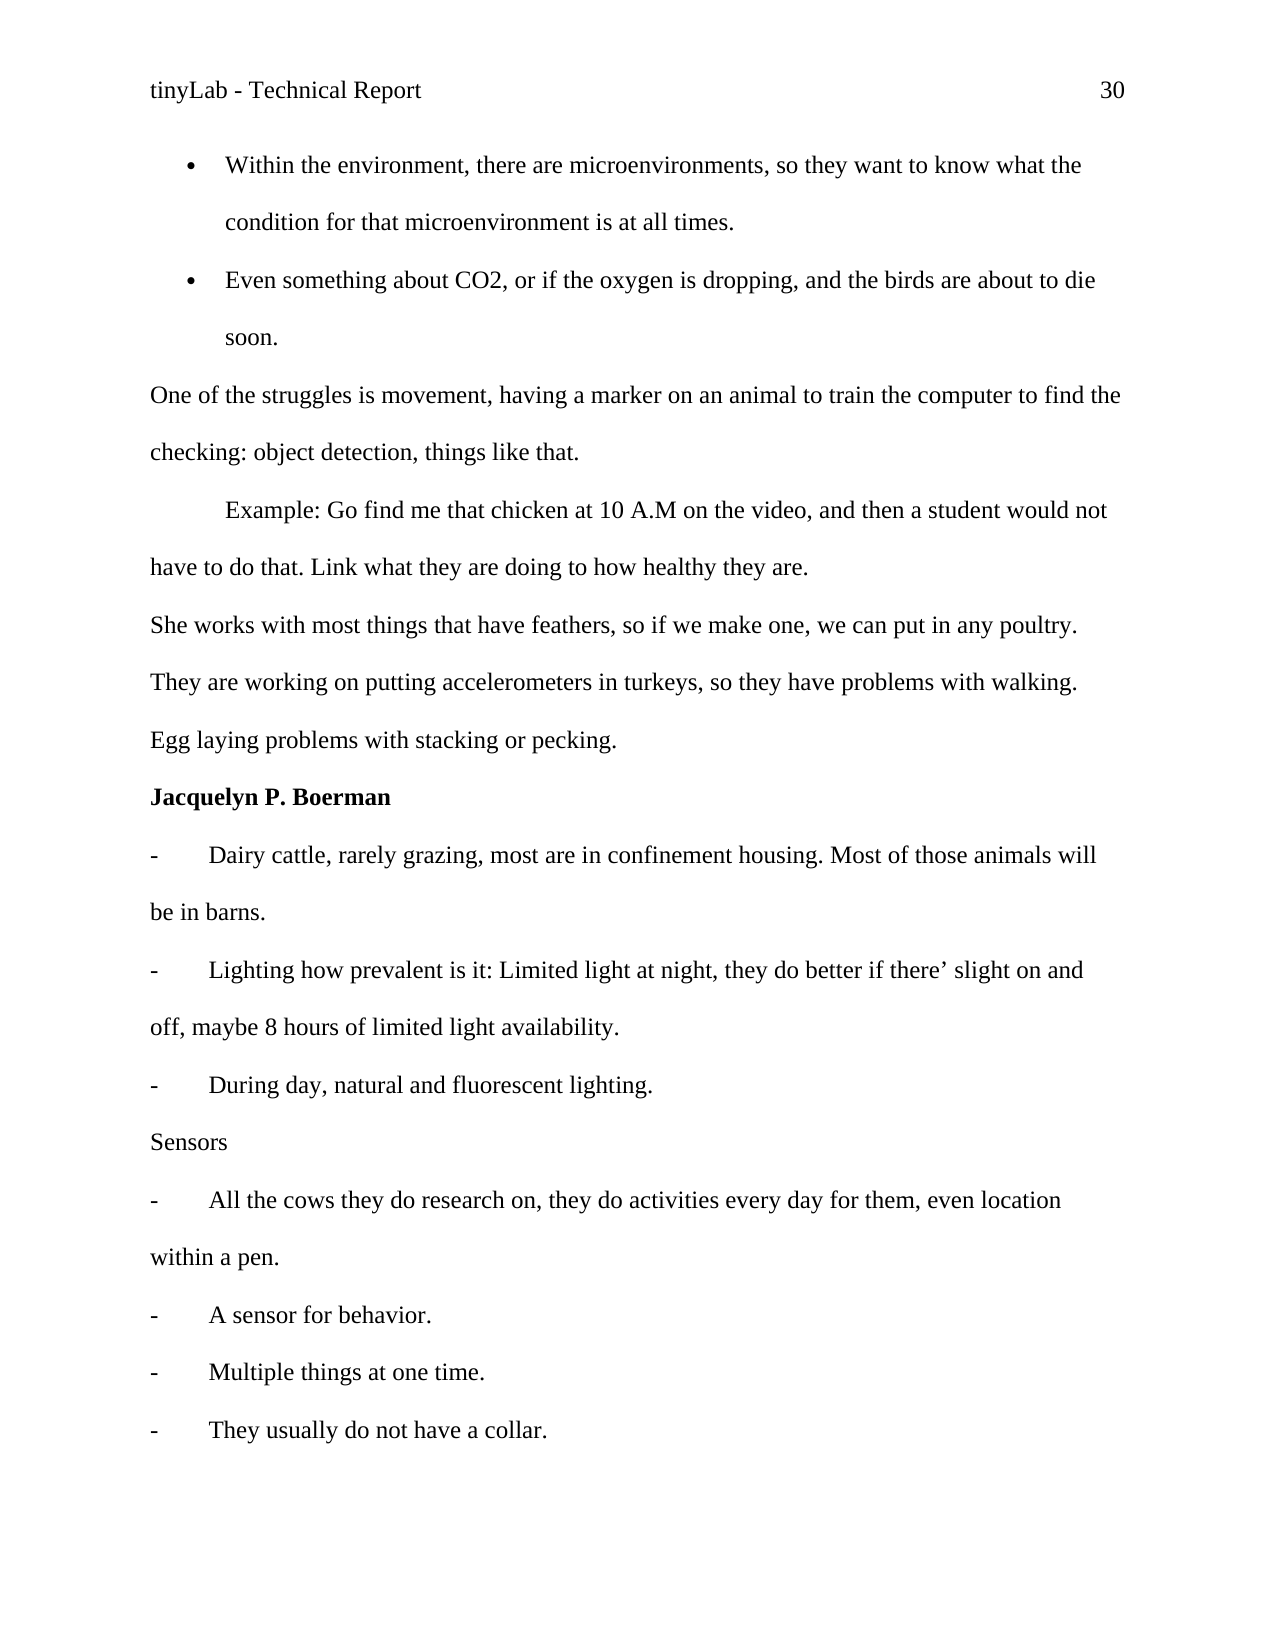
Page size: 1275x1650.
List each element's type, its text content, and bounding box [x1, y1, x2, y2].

subtitle Jacquelyn P. Boerman [150, 782, 1125, 811]
text She works with most things that have feathers, so if we make one, we can put in any poultry. [150, 610, 1125, 639]
text - They usually do not have a collar. [150, 1415, 1125, 1444]
text Sensors [150, 1127, 1125, 1156]
text - Dairy cattle, rarely grazing, most are in confinement housing. Most of those animals will be in barns. [150, 840, 1125, 926]
text They are working on putting accelerometers in turkeys, so they have problems with walking. [150, 667, 1125, 696]
text - Lighting how prevalent is it: Limited light at night, they do better if there’ slight on and off, maybe 8 hours of limited light availability. [150, 955, 1125, 1041]
text One of the struggles is movement, having a marker on an animal to train the computer to find the checking: object detection, things like that. [150, 380, 1125, 466]
text Example: Go find me that chicken at 10 A.M on the video, and then a student would not have to do that. Link what they are doing to how healthy they are. [150, 495, 1125, 581]
text Egg laying problems with stacking or pecking. [150, 725, 1125, 754]
list Within the environment, there are microenvironments, so they want to know what the condition for that microenvironment is at all times. [187, 150, 1125, 236]
text - All the cows they do research on, they do activities every day for them, even location within a pen. [150, 1185, 1125, 1271]
text - During day, natural and fluorescent lighting. [150, 1070, 1125, 1099]
list Even something about CO2, or if the oxygen is dropping, and the birds are about to die soon. [187, 265, 1125, 351]
text - Multiple things at one time. [150, 1357, 1125, 1386]
text - A sensor for behavior. [150, 1300, 1125, 1329]
